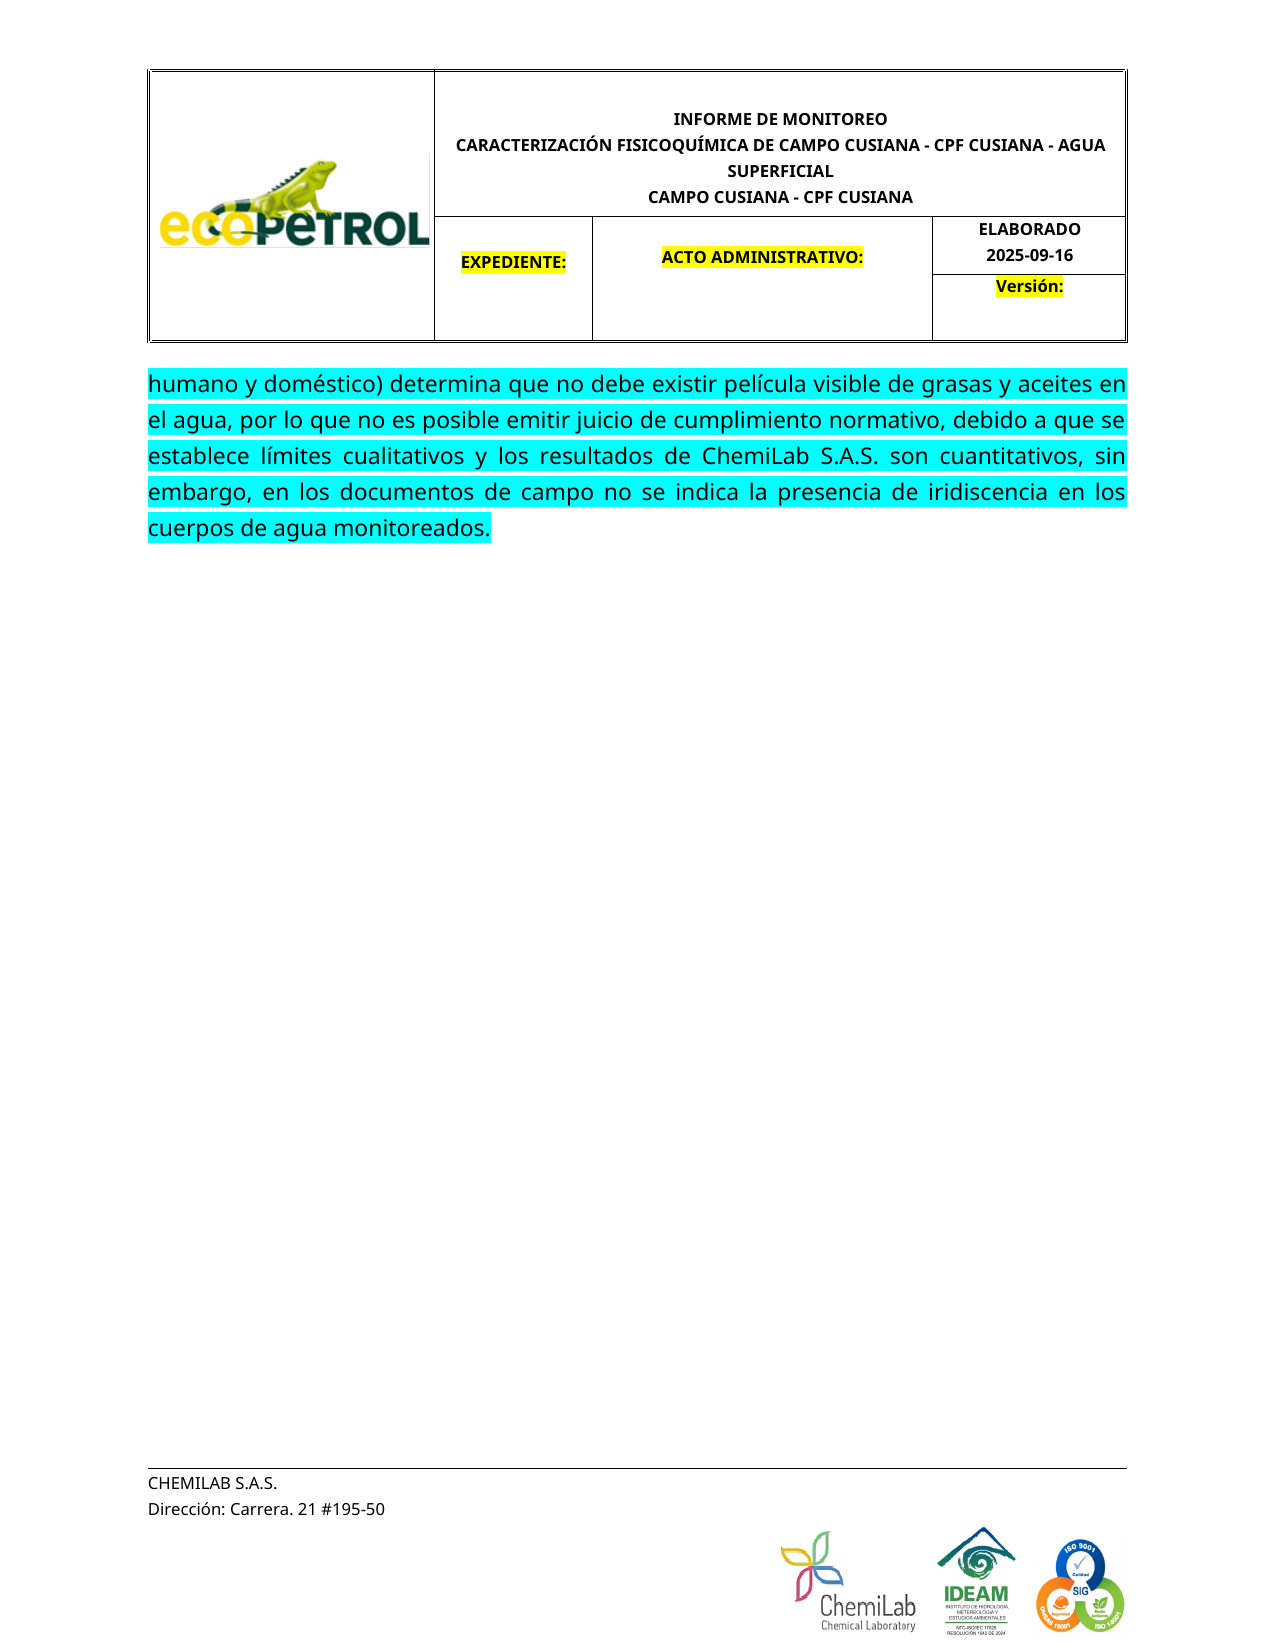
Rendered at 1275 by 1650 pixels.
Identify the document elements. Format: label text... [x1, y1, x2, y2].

picture [775, 1523, 1024, 1647]
picture [159, 153, 432, 250]
picture [1032, 1534, 1128, 1636]
